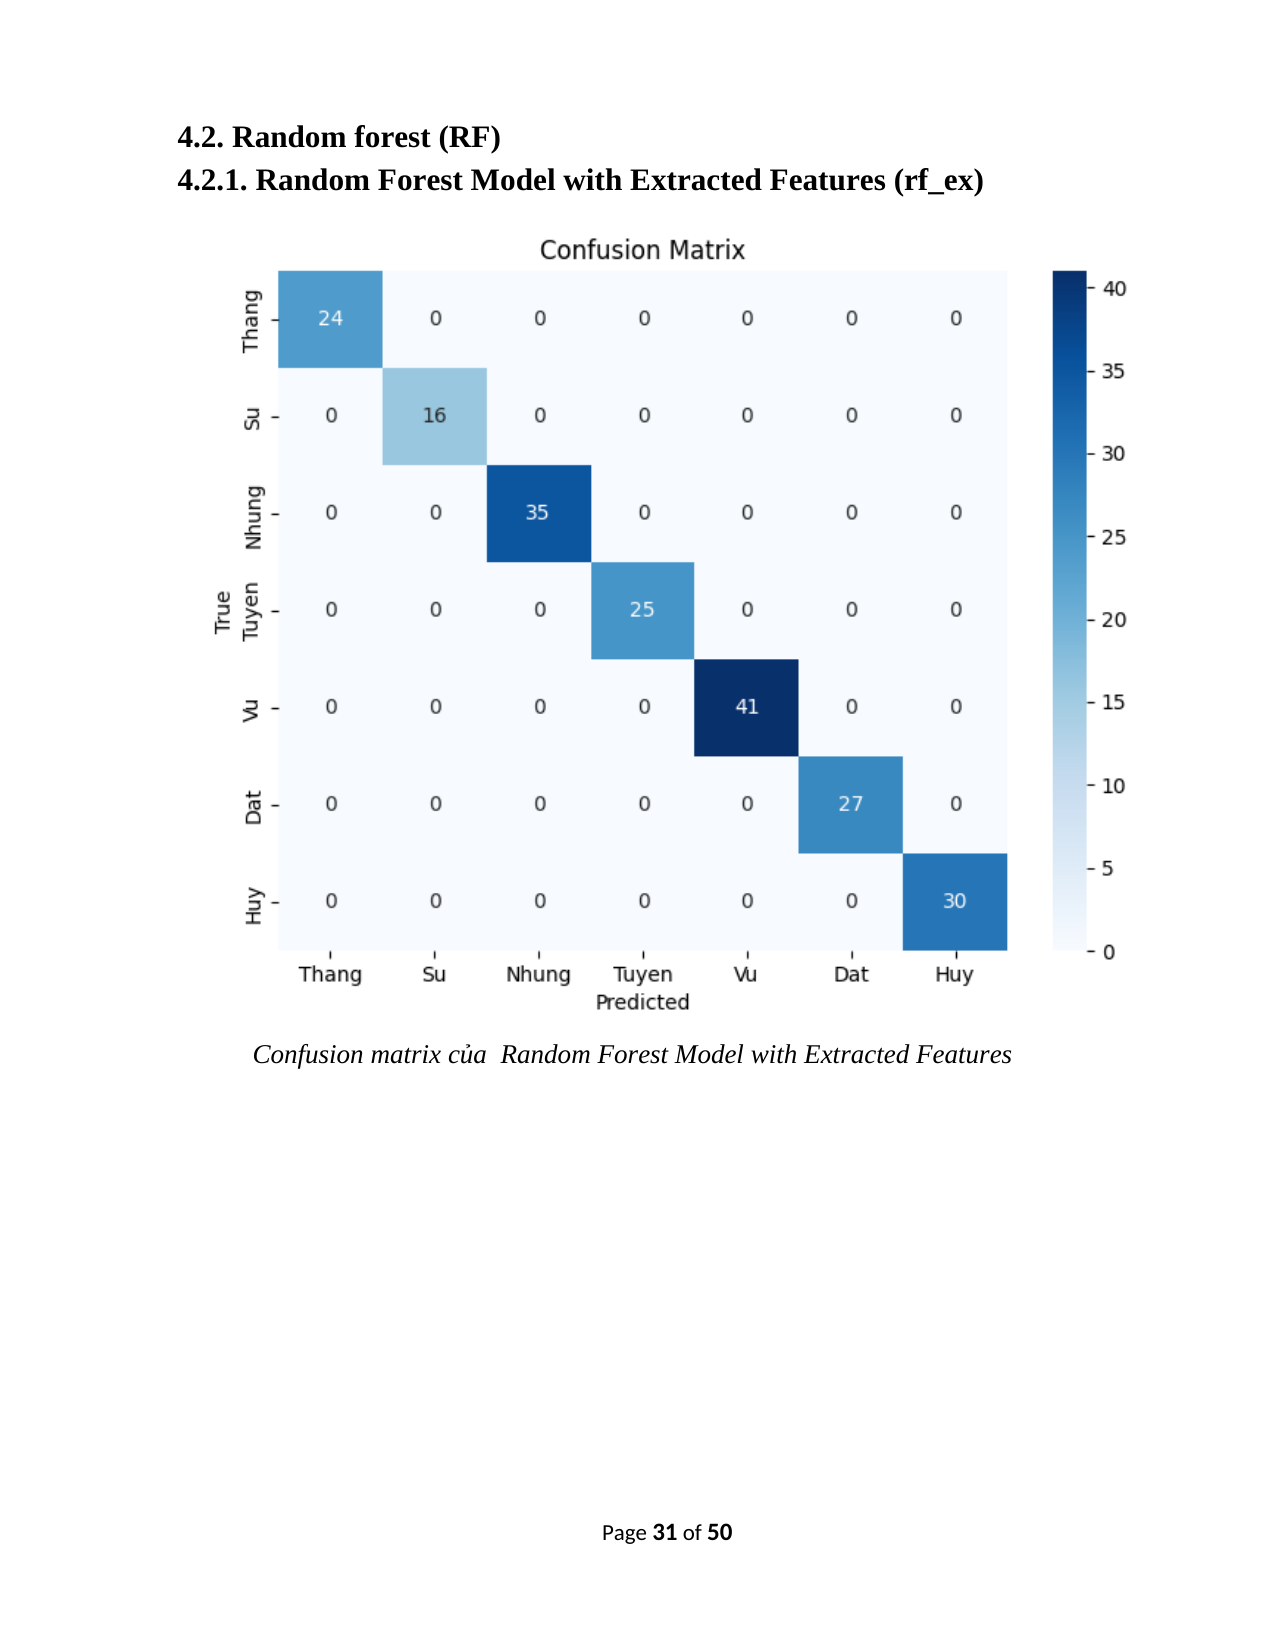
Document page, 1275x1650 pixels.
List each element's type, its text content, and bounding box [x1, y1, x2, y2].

text Confusion matrix của Random Forest Model with Extracted Features [177, 1038, 1157, 1069]
subtitle 4.2.1. Random Forest Model with Extracted Features (rf_ex) [177, 161, 1157, 197]
picture [177, 199, 1153, 1020]
subtitle 4.2. Random forest (RF) [177, 118, 1157, 154]
